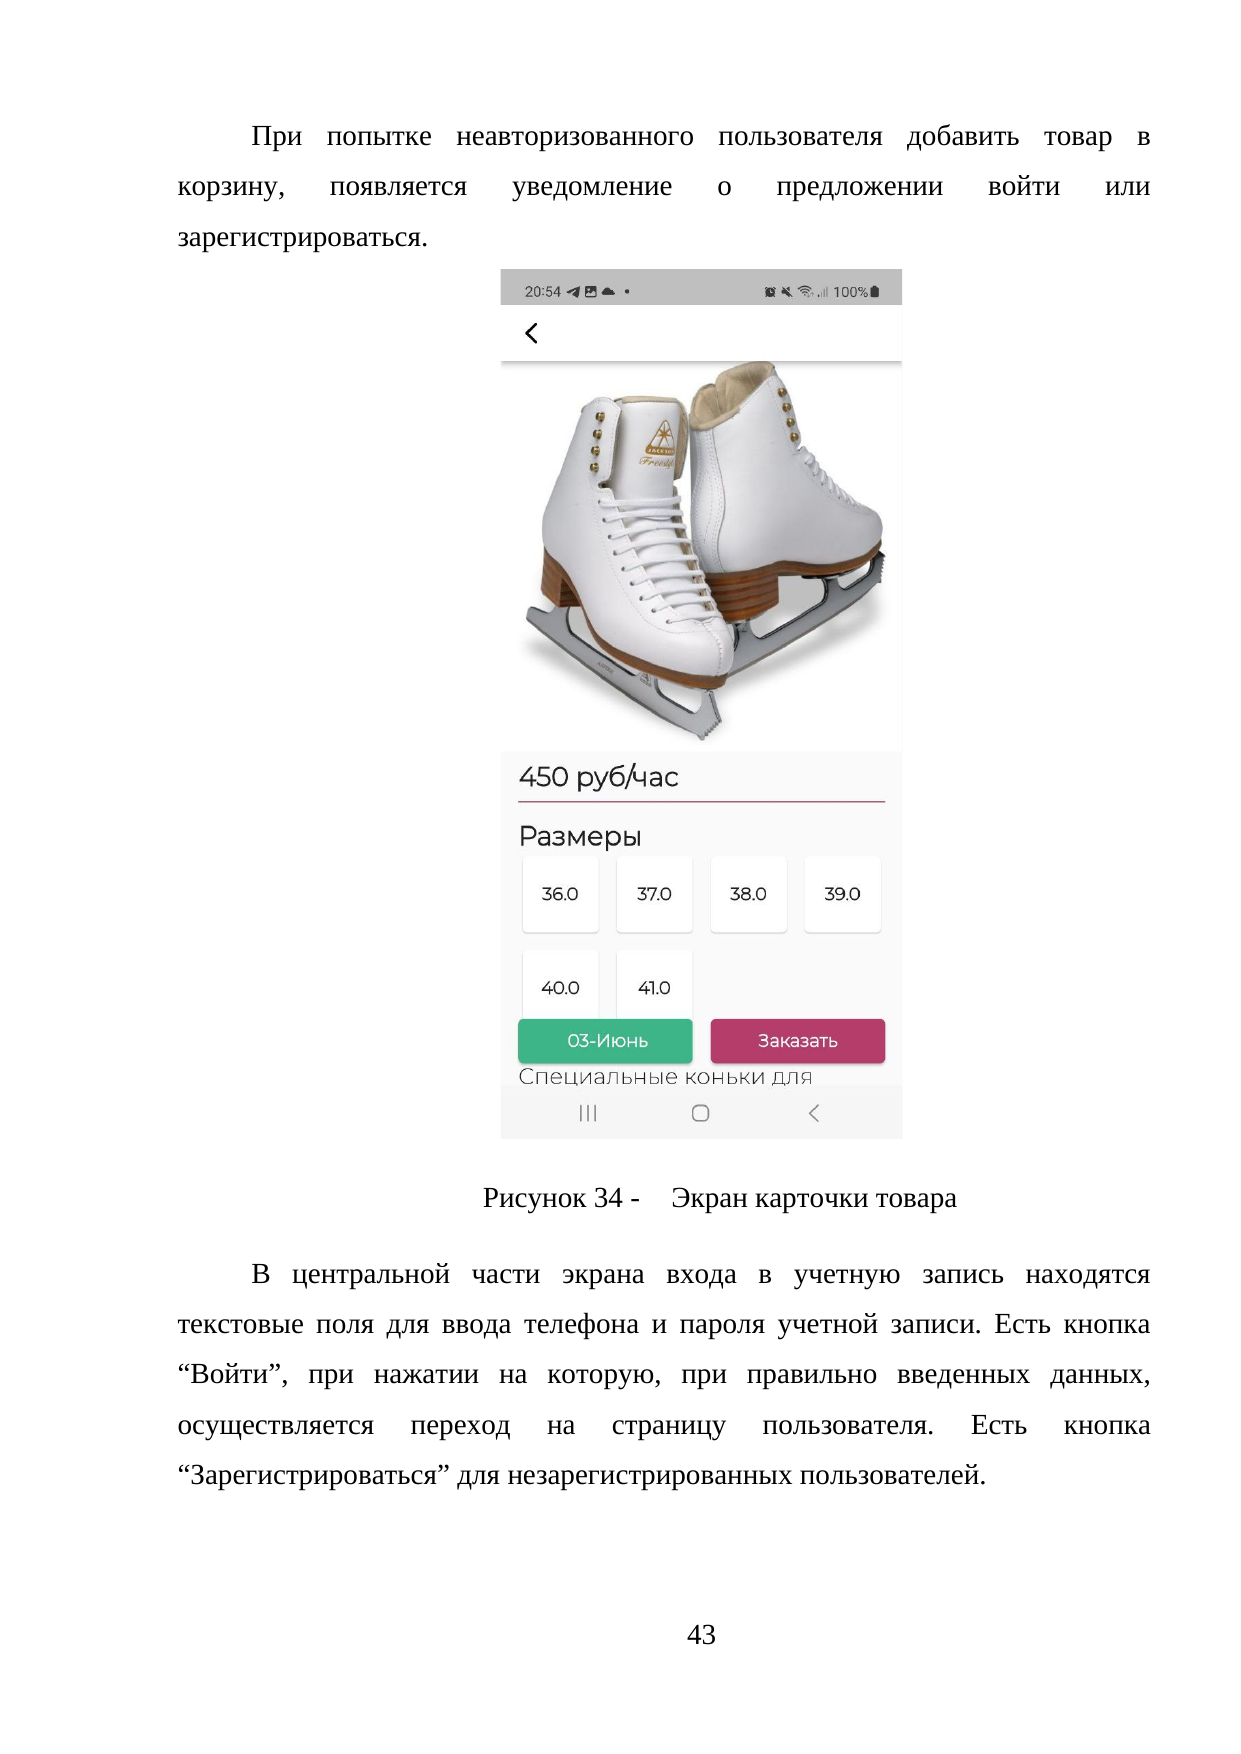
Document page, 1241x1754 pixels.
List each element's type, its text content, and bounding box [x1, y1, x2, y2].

text В центральной части экрана входа в учетную запись находятся текстовые поля для ввода телефона и пароля учетной записи. Есть кнопка “Войти”, при нажатии на которую, при правильно введенных данных, осуществляется переход на страницу пользователя. Есть кнопка “Зарегистрироваться” для незарегистрированных пользователей. [177, 1256, 1152, 1491]
picture [500, 269, 903, 1139]
text При попытке неавторизованного пользователя добавить товар в корзину, появляется уведомление о предложении войти или зарегистрироваться. [177, 118, 1152, 252]
text Экран карточки товара [288, 1181, 1152, 1214]
